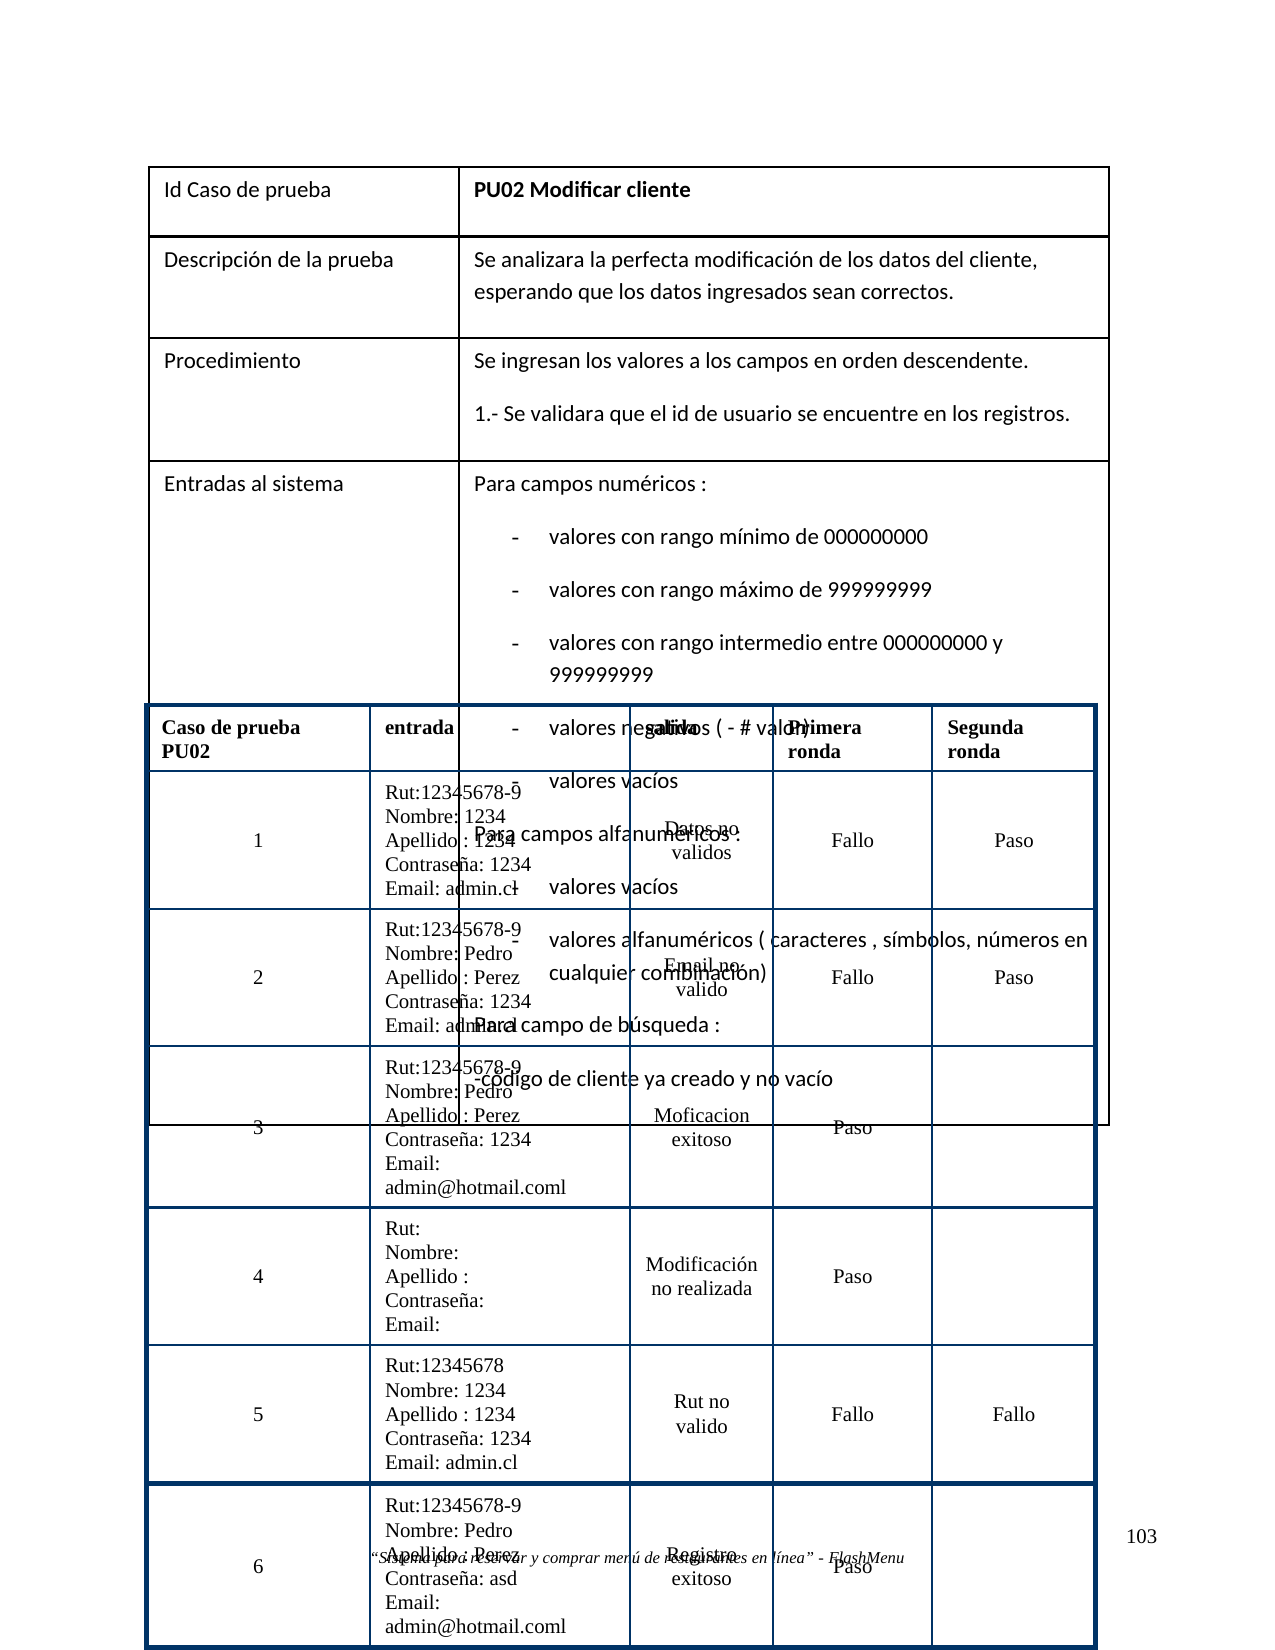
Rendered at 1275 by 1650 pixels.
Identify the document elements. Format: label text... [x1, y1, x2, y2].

table_cell Modificación no realizada [631, 1209, 772, 1344]
table_cell Rut:12345678 Nombre: 1234 Apellido : 1234 Contraseña: 1234 Email: admin.cl [371, 1346, 629, 1481]
table_cell Procedimiento [150, 339, 458, 459]
table_cell Fallo [774, 910, 931, 1045]
table_cell Para campos numéricos : valores con rango mínimo de 000000000 valores con rango máximo de 999999999 valores con rango intermedio entre 000000000 y 999999999 valores negativos ( - # valor) valores vacíos Para campos alfanuméricos : valores vacíos valores alfanuméricos ( caracteres , símbolos, números en cualquier combinación) Para campo de búsqueda : -código de cliente ya creado y no vacío [460, 462, 1108, 1123]
table_cell Paso [933, 772, 1093, 908]
table_cell 1 [149, 772, 369, 908]
table_header Id Caso de prueba [150, 168, 458, 235]
table_cell 2 [149, 910, 369, 1045]
table_cell Se ingresan los valores a los campos en orden descendente. 1.- Se validara que el id de usuario se encuentre en los registros. [460, 339, 1108, 459]
table_header Segunda ronda [933, 707, 1093, 770]
table_cell [933, 1486, 1093, 1645]
table_cell Entradas al sistema [150, 462, 458, 703]
table_cell 4 [149, 1209, 369, 1344]
table_cell Paso [933, 910, 1093, 1045]
table_cell Paso [774, 1209, 931, 1344]
table_header salida [631, 707, 772, 770]
table_header Caso de prueba PU02 [149, 707, 369, 770]
table_cell 3 [149, 1047, 369, 1206]
table_cell 5 [149, 1346, 369, 1481]
table_cell 6 [149, 1486, 369, 1645]
table_cell Registro exitoso [631, 1486, 772, 1645]
table_cell Se analizara la perfecta modificación de los datos del cliente, esperando que los datos ingresados sean correctos. [460, 238, 1108, 337]
table_cell Rut:12345678-9 Nombre: Pedro Apellido : Perez Contraseña: asd Email: admin@hotmail.coml [371, 1486, 629, 1645]
table_header Primera ronda [774, 707, 931, 770]
table_cell Fallo [774, 772, 931, 908]
table_cell Datos no validos [631, 772, 772, 908]
table_cell Rut no valido [631, 1346, 772, 1481]
table_header PU02 Modificar cliente [460, 168, 1108, 235]
table_cell Rut: Nombre: Apellido : Contraseña: Email: [371, 1209, 629, 1344]
table_cell Descripción de la prueba [150, 238, 458, 337]
table_cell Moficacion exitoso [631, 1047, 772, 1206]
table_cell [933, 1209, 1093, 1344]
table_cell Paso [774, 1047, 931, 1206]
table_cell Rut:12345678-9 Nombre: Pedro Apellido : Perez Contraseña: 1234 Email: admin@hotmail.coml [371, 1047, 629, 1206]
table_cell Email no valido [631, 910, 772, 1045]
table_cell Rut:12345678-9 Nombre: Pedro Apellido : Perez Contraseña: 1234 Email: admin.cl [371, 910, 629, 1045]
table_cell Fallo [774, 1346, 931, 1481]
table_cell Fallo [933, 1346, 1093, 1481]
table_header entrada [371, 707, 629, 770]
table_cell [933, 1047, 1093, 1206]
table_cell Rut:12345678-9 Nombre: 1234 Apellido : 1234 Contraseña: 1234 Email: admin.cl [371, 772, 629, 908]
table_cell Paso [774, 1486, 931, 1645]
